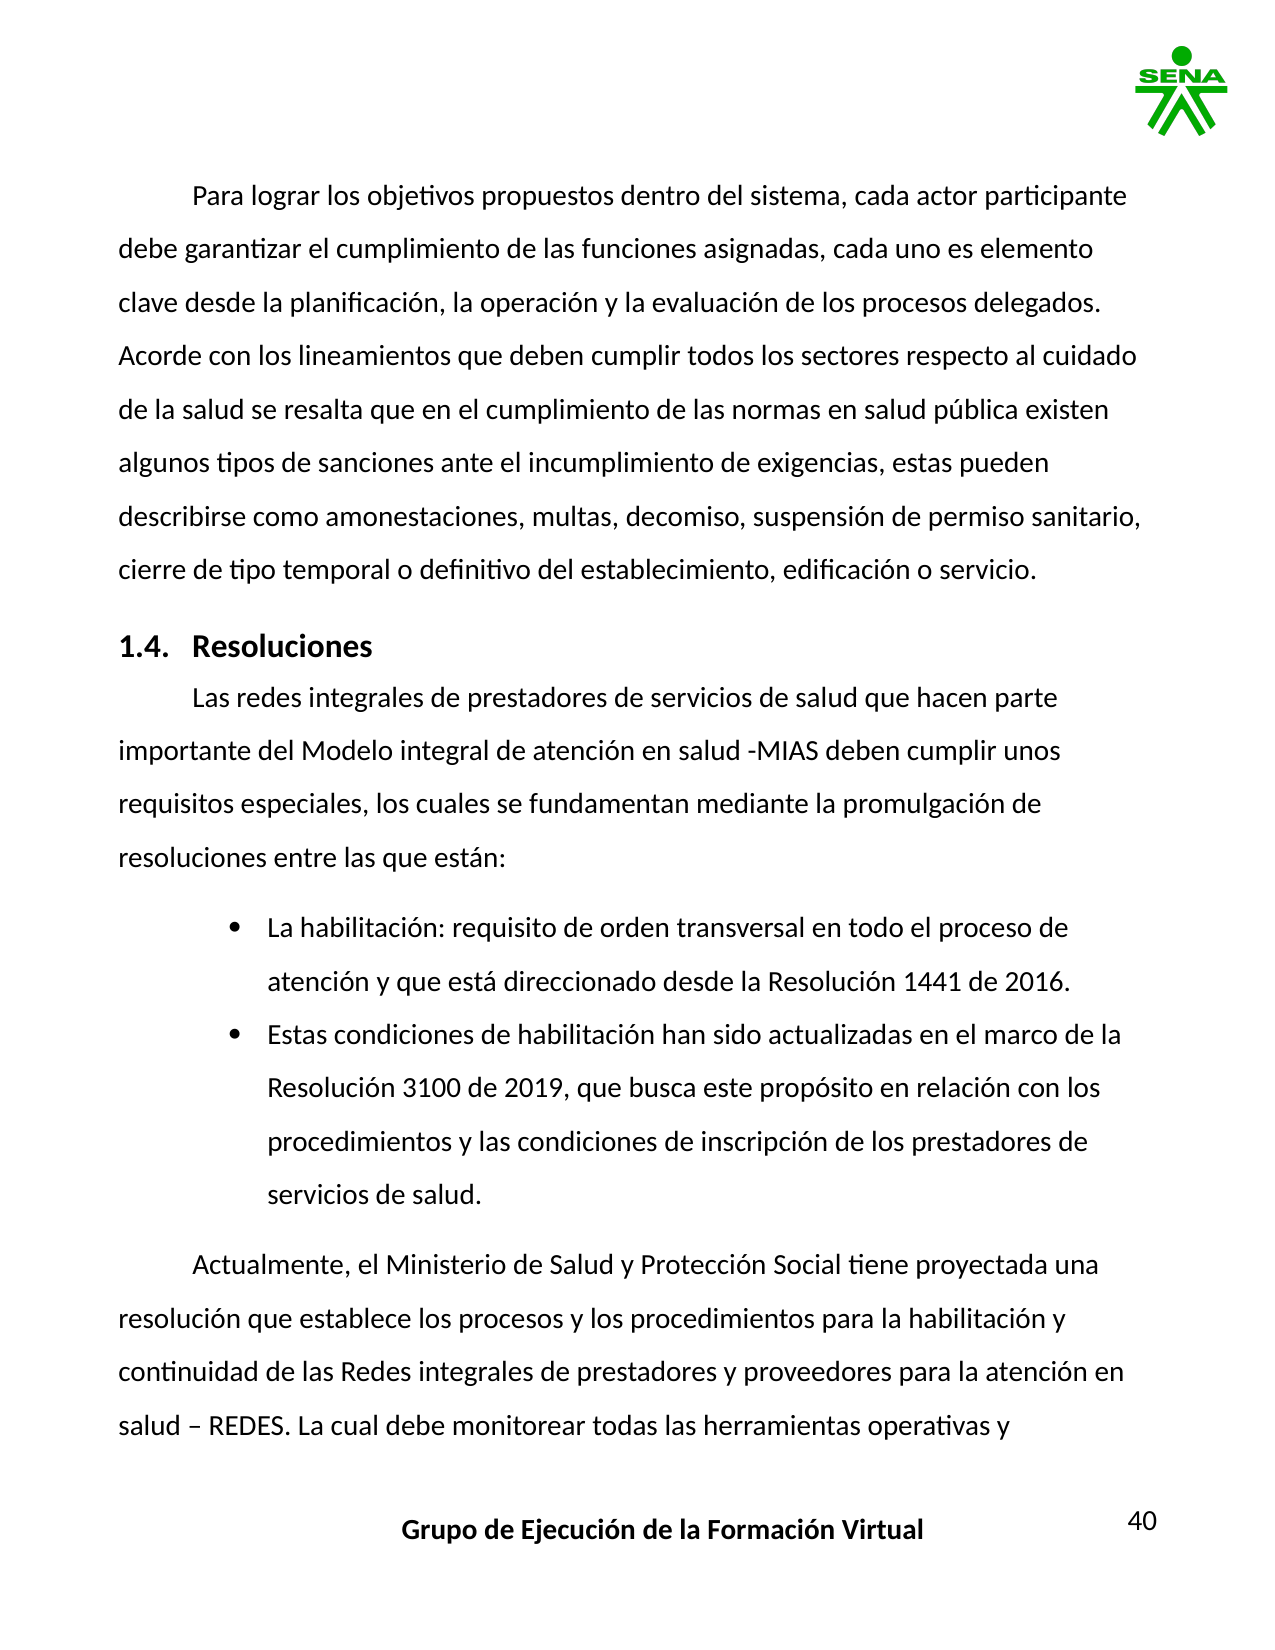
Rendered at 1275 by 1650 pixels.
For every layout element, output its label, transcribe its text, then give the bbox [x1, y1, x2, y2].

list La habilitación: requisito de orden transversal en todo el proceso de atención y que está direccionado desde la Resolución 1441 de 2016. [229, 909, 1157, 998]
text Las redes integrales de prestadores de servicios de salud que hacen parte importante del Modelo integral de atención en salud -MIAS deben cumplir unos requisitos especiales, los cuales se fundamentan mediante la promulgación de resoluciones entre las que están: [118, 679, 1157, 875]
text Para lograr los objetivos propuestos dentro del sistema, cada actor participante debe garantizar el cumplimiento de las funciones asignadas, cada uno es elemento clave desde la planificación, la operación y la evaluación de los procesos delegados. Acorde con los lineamientos que deben cumplir todos los sectores respecto al cuidado de la salud se resalta que en el cumplimiento de las normas en salud pública existen algunos tipos de sanciones ante el incumplimiento de exigencias, estas pueden describirse como amonestaciones, multas, decomiso, suspensión de permiso sanitario, cierre de tipo temporal o definitivo del establecimiento, edificación o servicio. [118, 177, 1157, 587]
subtitle Resoluciones [118, 626, 1157, 666]
list Estas condiciones de habilitación han sido actualizadas en el marco de la Resolución 3100 de 2019, que busca este propósito en relación con los procedimientos y las condiciones de inscripción de los prestadores de servicios de salud. [229, 1016, 1157, 1212]
picture [1135, 46, 1228, 136]
